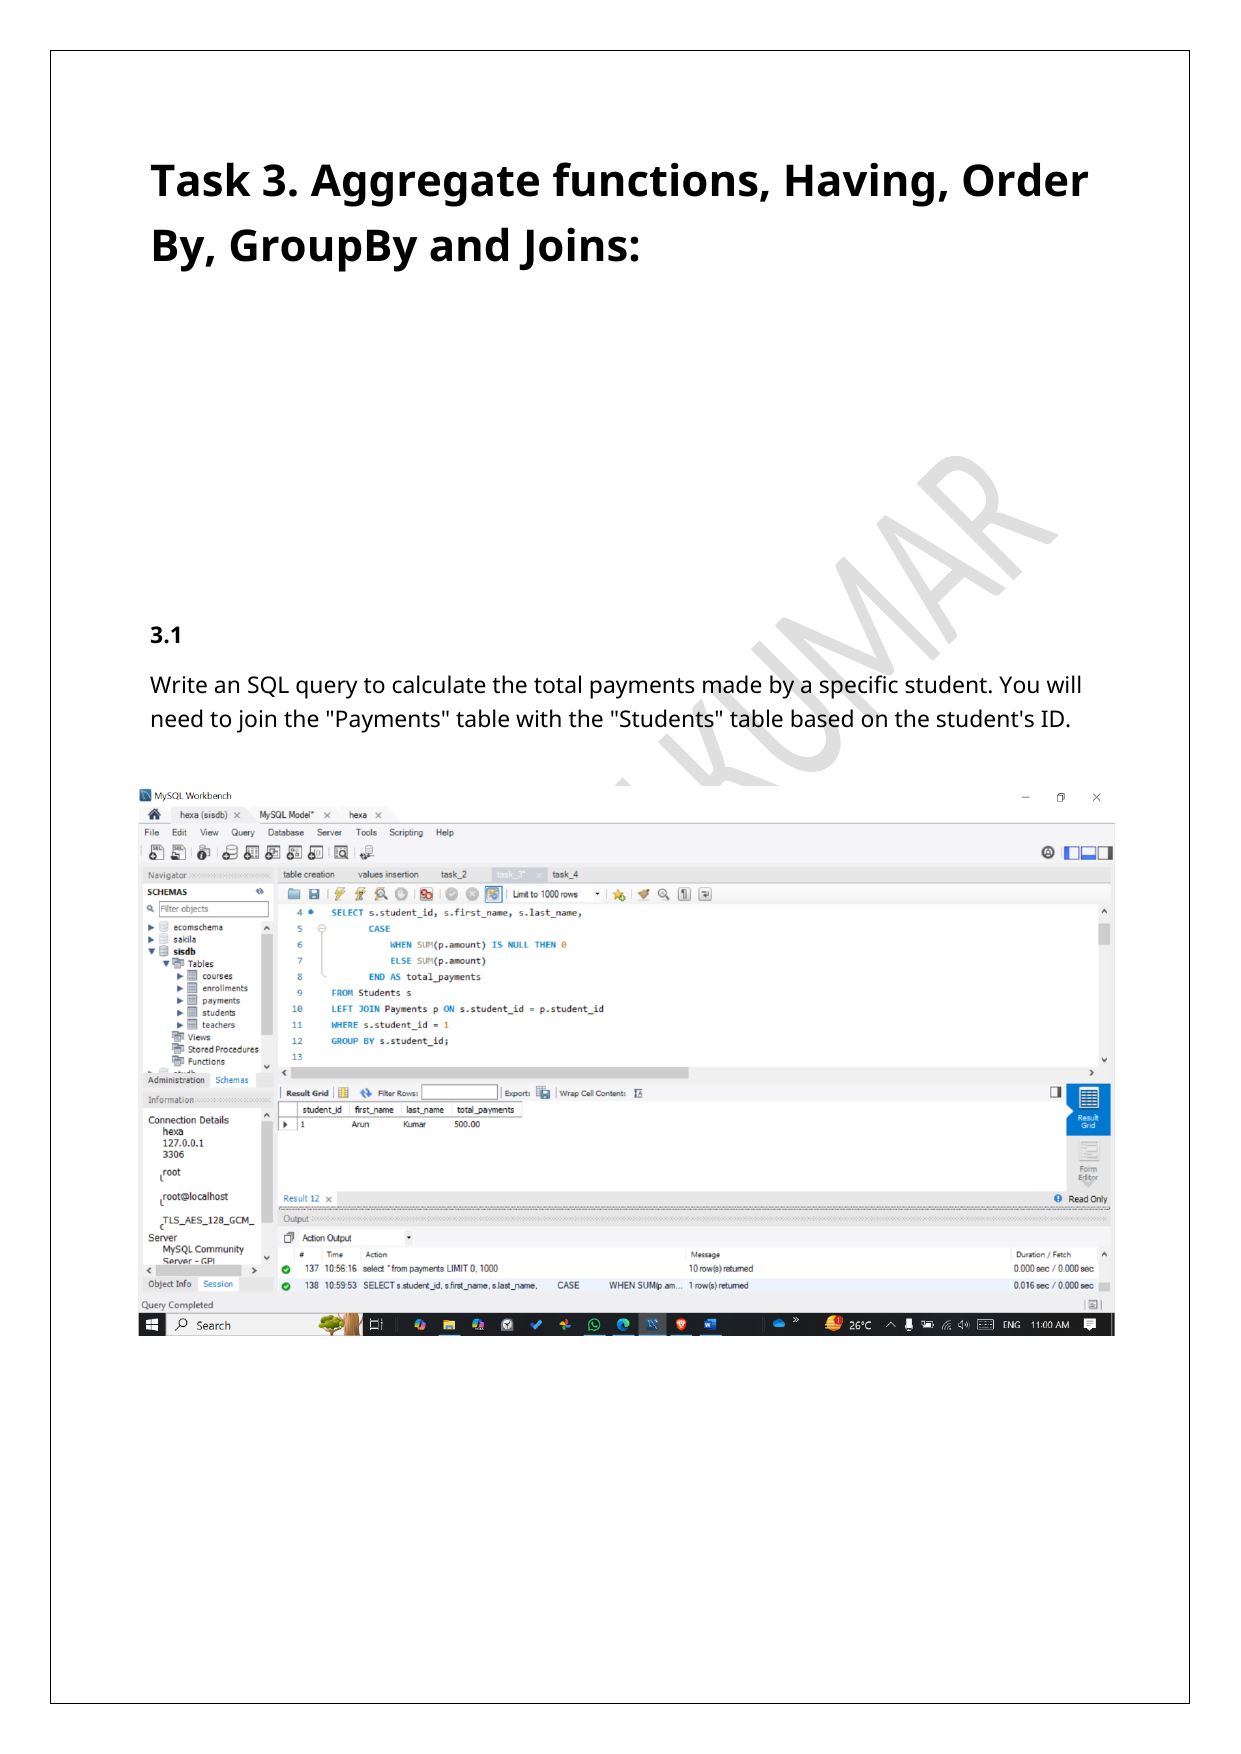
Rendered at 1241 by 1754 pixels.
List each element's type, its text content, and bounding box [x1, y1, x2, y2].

picture [138, 786, 1115, 1336]
text Write an SQL query to calculate the total payments made by a specific student. You will need to join the "Payments" table with the "Students" table based on the student's ID. [150, 669, 1090, 734]
text Task 3. Aggregate functions, Having, Order By, GroupBy and Joins: [150, 150, 1090, 274]
text 3.1 [150, 619, 1090, 650]
